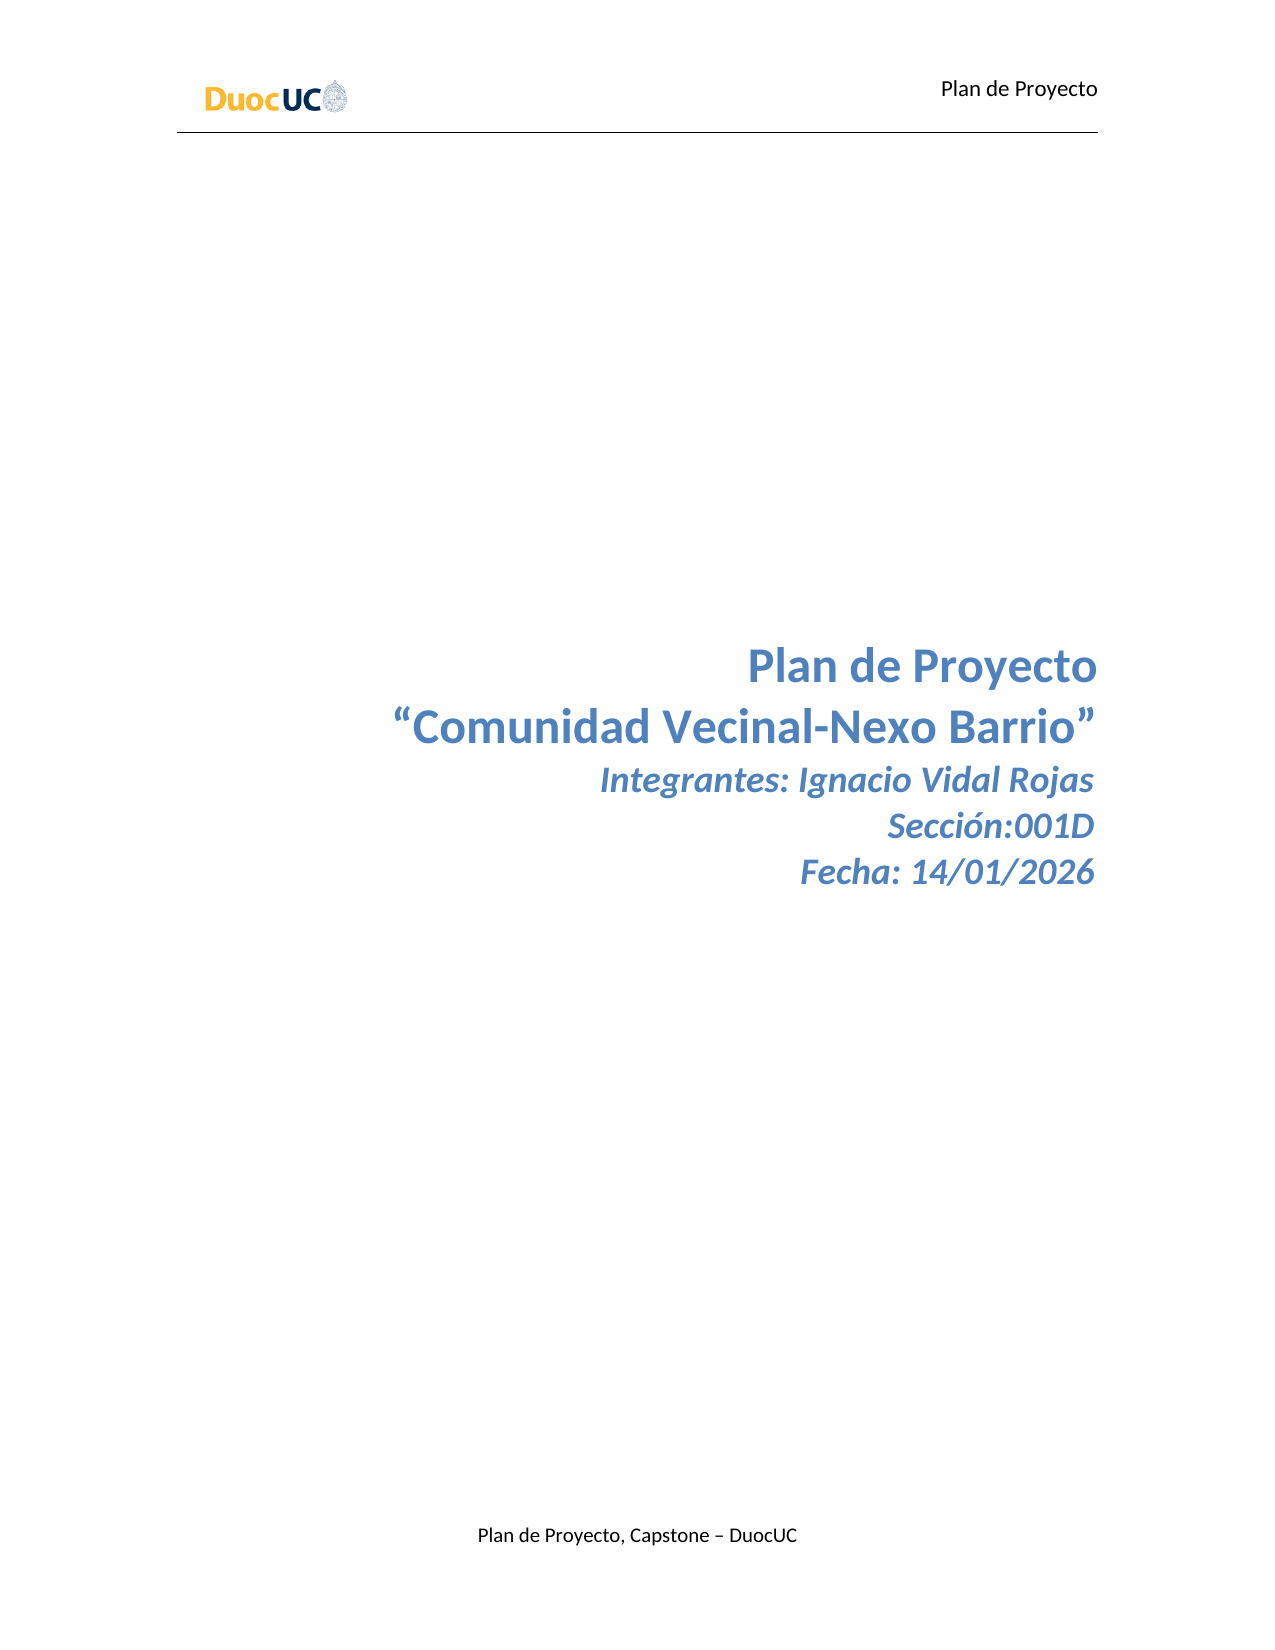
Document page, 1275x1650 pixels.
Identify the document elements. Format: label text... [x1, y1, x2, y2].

text Sección:001D [177, 802, 1098, 848]
text Fecha: 14/01/2026 [177, 848, 1098, 894]
picture [198, 76, 352, 115]
text Plan de Proyecto [325, 634, 1098, 695]
text Integrantes: Ignacio Vidal Rojas [177, 756, 1098, 802]
text “Comunidad Vecinal-Nexo Barrio” [177, 695, 1098, 756]
